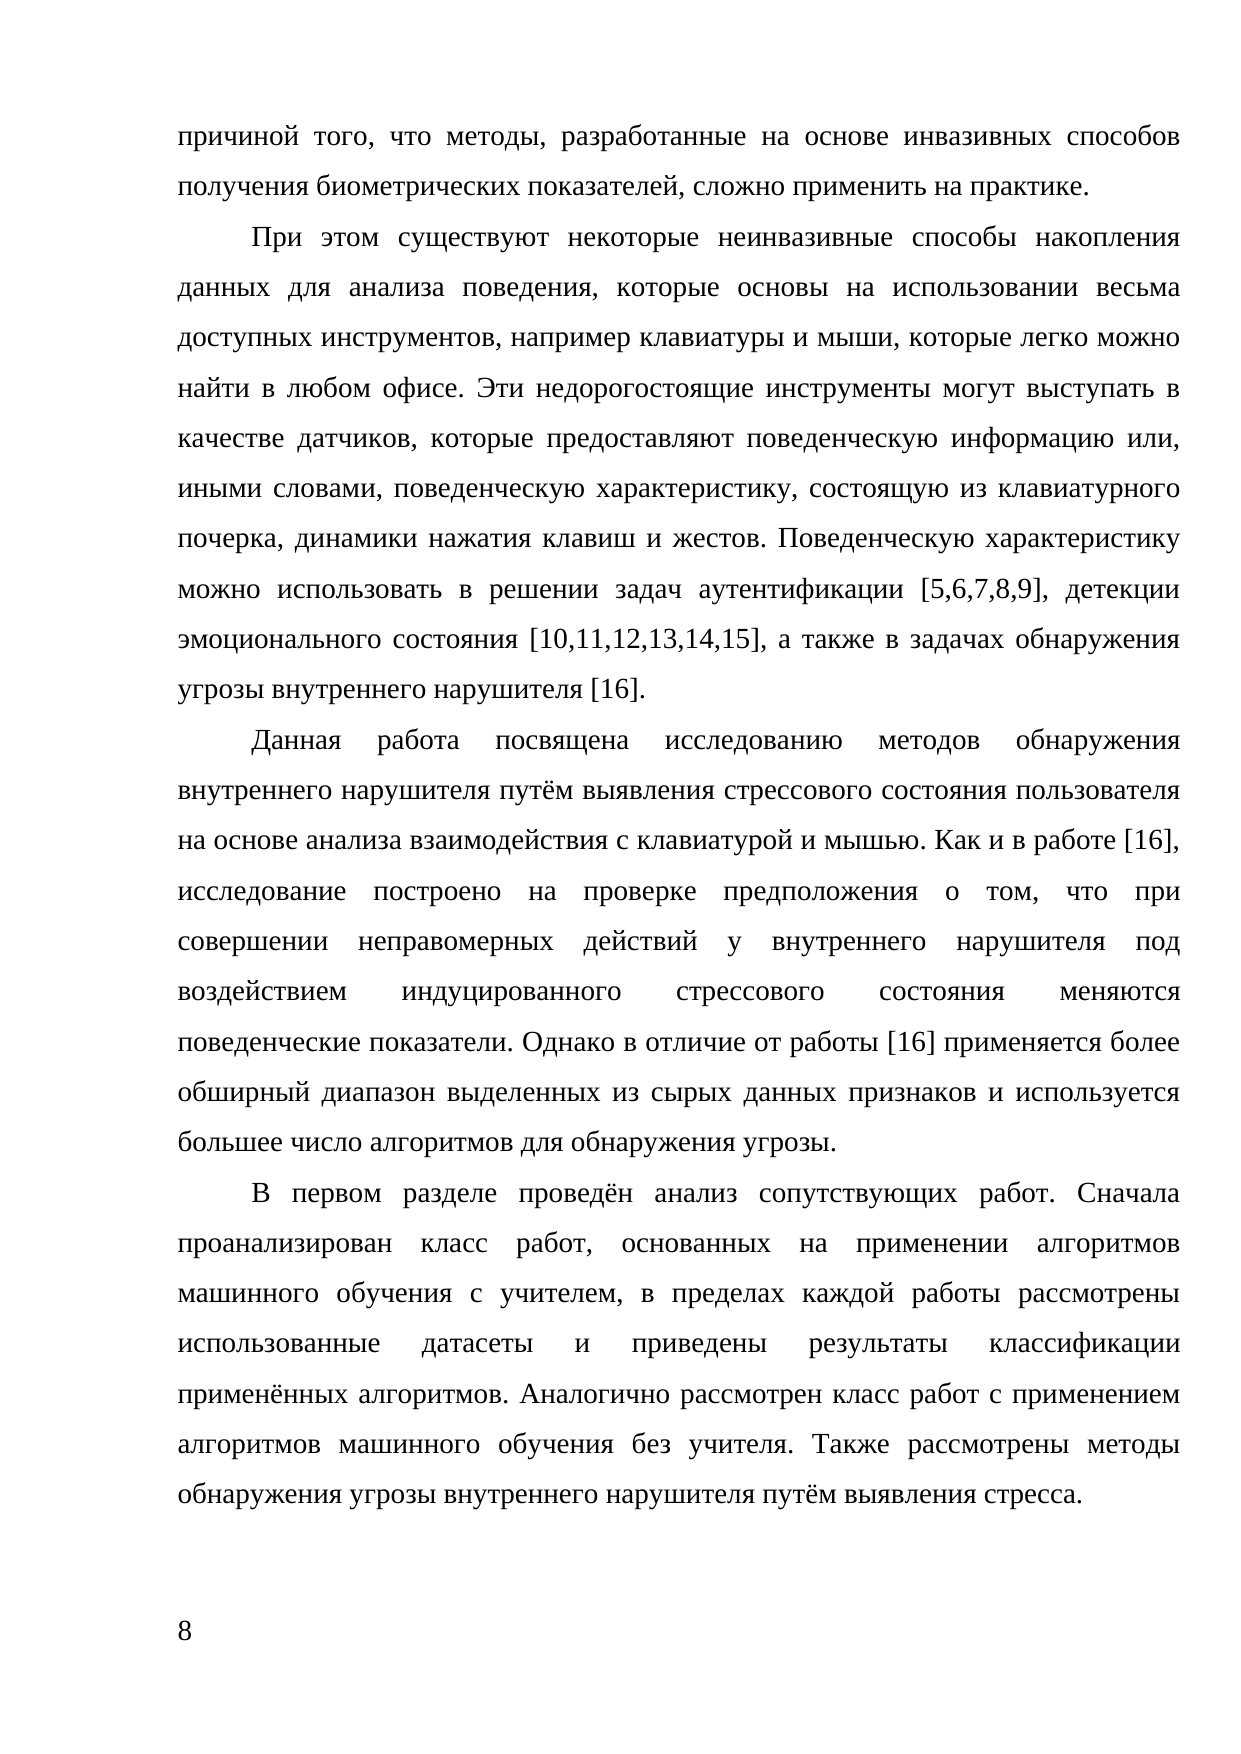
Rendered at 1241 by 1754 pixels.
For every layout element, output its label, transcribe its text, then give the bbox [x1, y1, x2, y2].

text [177, 118, 1181, 202]
text При этом существуют некоторые неинвазивные способы накопления данных для анализа поведения, которые основы на использовании весьма доступных инструментов, например клавиатуры и мыши, которые легко можно найти в любом офисе. Эти недорогостоящие инструменты могут выступать в качестве датчиков, которые предоставляют поведенческую информацию или, иными словами, поведенческую характеристику, состоящую из клавиатурного почерка, динамики нажатия клавиш и жестов. Поведенческую характеристику можно использовать в решении задач аутентификации [5,6,7,8,9], детекции эмоционального состояния [10,11,12,13,14,15], а также в задачах обнаружения угрозы внутреннего нарушителя [16]. [177, 219, 1181, 705]
text Данная работа посвящена исследованию методов обнаружения внутреннего нарушителя путём выявления стрессового состояния пользователя на основе анализа взаимодействия с клавиатурой и мышью. Как и в работе [16], исследование построено на проверке предположения о том, что при совершении неправомерных действий у внутреннего нарушителя под воздействием индуцированного стрессового состояния меняются поведенческие показатели. Однако в отличие от работы [16] применяется более обширный диапазон выделенных из сырых данных признаков и используется большее число алгоритмов для обнаружения угрозы. [177, 722, 1181, 1158]
text В первом разделе проведён анализ сопутствующих работ. Сначала проанализирован класс работ, основанных на применении алгоритмов машинного обучения с учителем, в пределах каждой работы рассмотрены использованные датасеты и приведены результаты классификации применённых алгоритмов. Аналогично рассмотрен класс работ с применением алгоритмов машинного обучения без учителя. Также рассмотрены методы обнаружения угрозы внутреннего нарушителя путём выявления стресса. [177, 1175, 1181, 1510]
